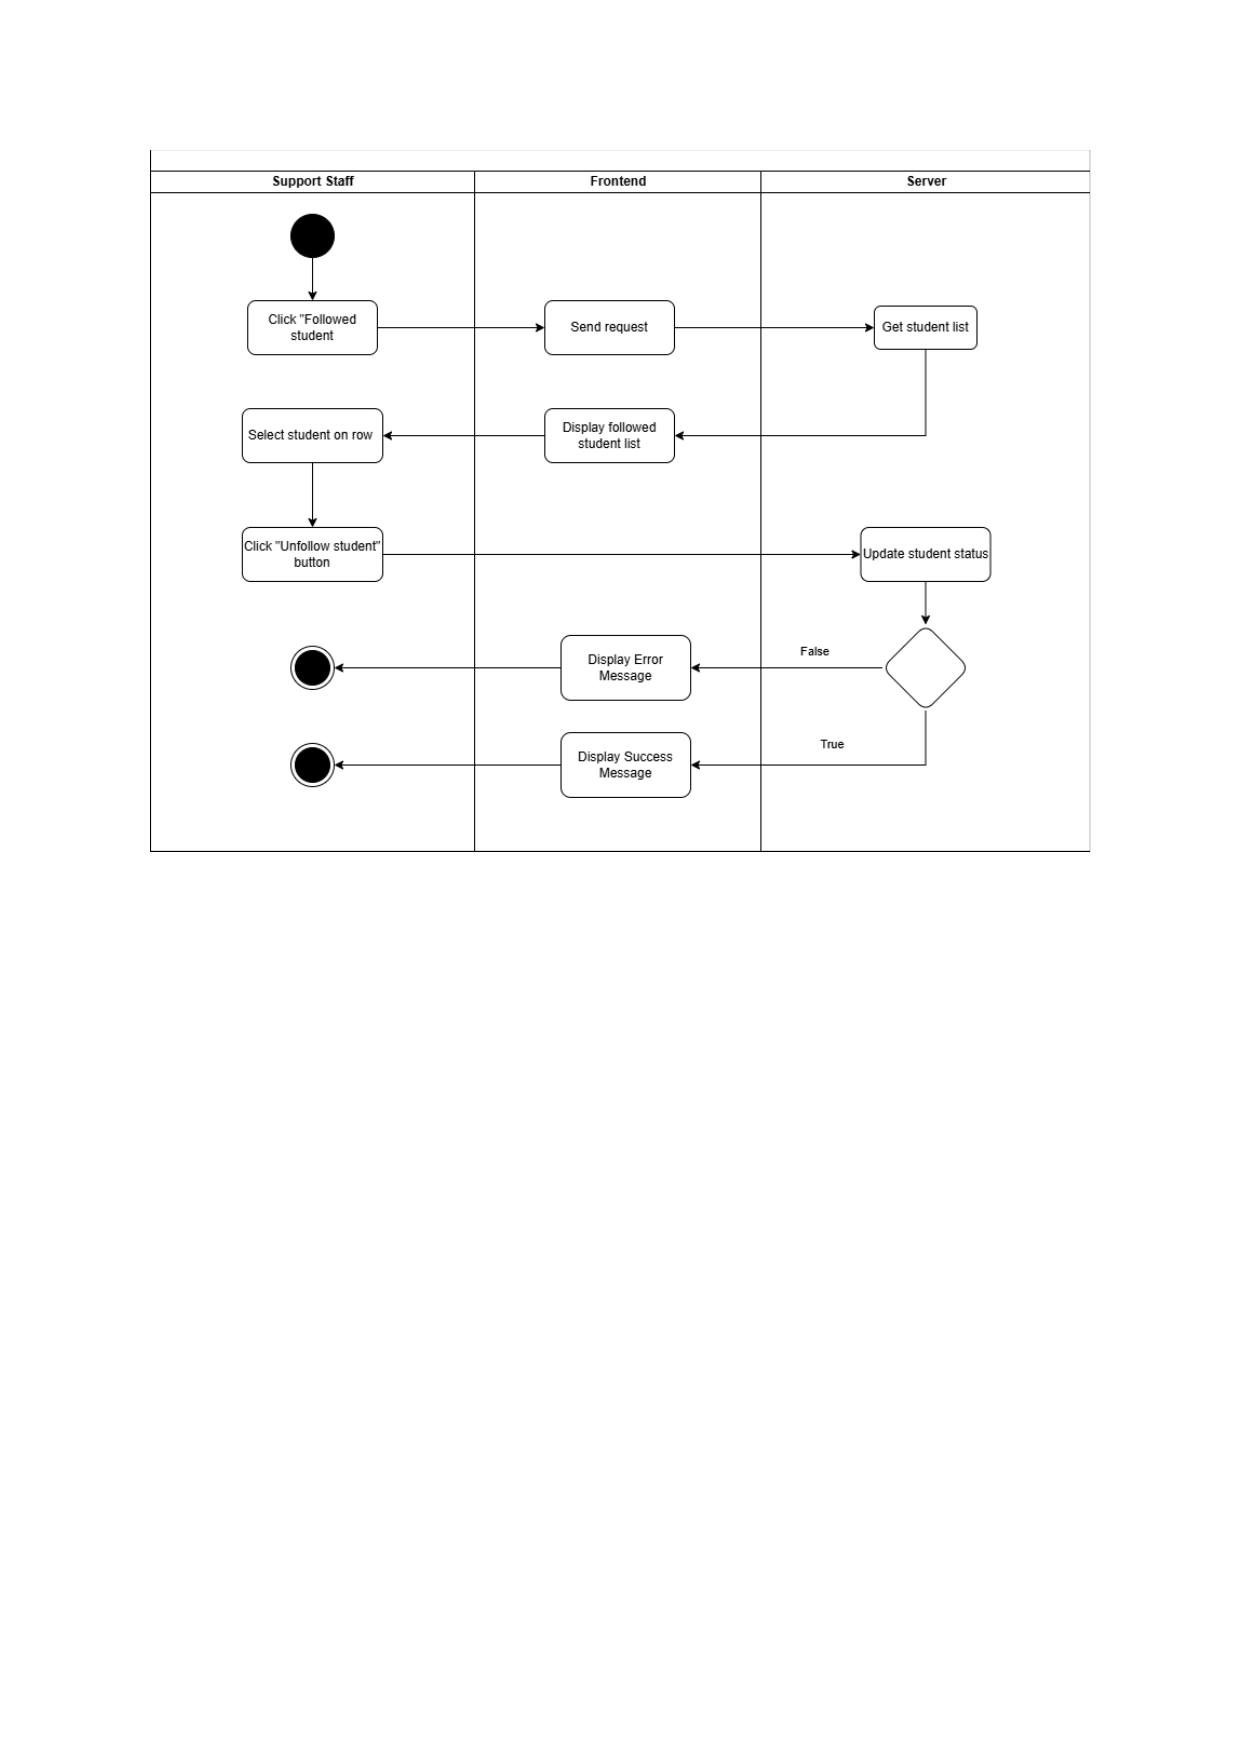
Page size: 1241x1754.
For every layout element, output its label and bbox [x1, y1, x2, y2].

picture [150, 150, 1091, 852]
